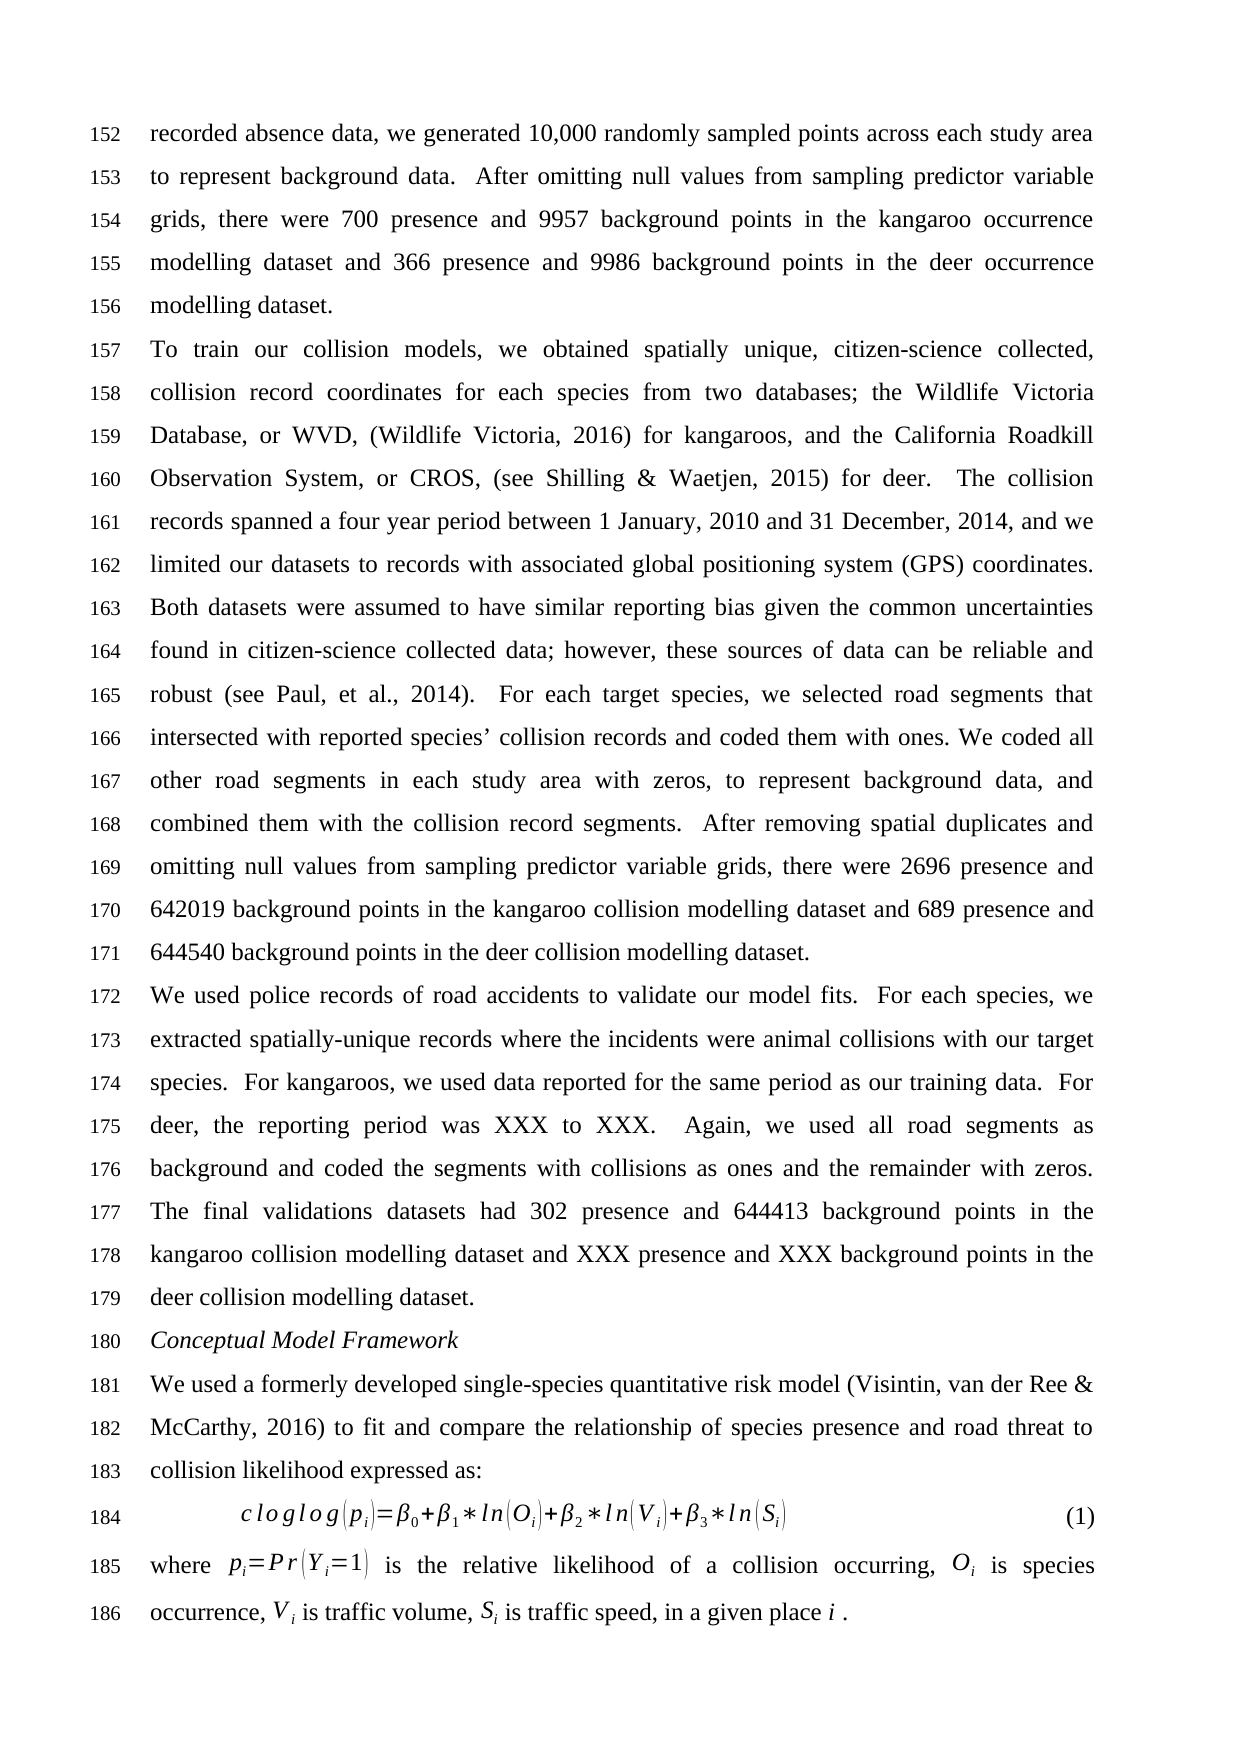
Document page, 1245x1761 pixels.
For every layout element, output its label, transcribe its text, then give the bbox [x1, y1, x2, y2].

text We used a formerly developed single-species quantitative risk model (Visintin, van der Ree & McCarthy, 2016) to fit and compare the relationship of species presence and road threat to collision likelihood expressed as: [150, 1369, 1095, 1484]
text To train our collision models, we obtained spatially unique, citizen-science collected, collision record coordinates for each species from two databases; the Wildlife Victoria Database, or WVD, (Wildlife Victoria, 2016) for kangaroos, and the California Roadkill Observation System, or CROS, (see Shilling & Waetjen, 2015) for deer. The collision records spanned a four year period between 1 January, 2010 and 31 December, 2014, and we limited our datasets to records with associated global positioning system (GPS) coordinates. Both datasets were assumed to have similar reporting bias given the common uncertainties found in citizen-science collected data; however, these sources of data can be reliable and robust (see Paul, et al., 2014). For each target species, we selected road segments that intersected with reported species’ collision records and coded them with ones. We coded all other road segments in each study area with zeros, to represent background data, and combined them with the collision record segments. After removing spatial duplicates and omitting null values from sampling predictor variable grids, there were 2696 presence and 642019 background points in the kangaroo collision modelling dataset and 689 presence and 644540 background points in the deer collision modelling dataset. [150, 334, 1095, 966]
list Conceptual Model Framework [150, 1326, 1095, 1354]
text where is the relative likelihood of a collision occurring, is species occurrence, is traffic volume, is traffic speed, in a given place . [150, 1547, 1095, 1628]
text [150, 118, 1095, 319]
text We used police records of road accidents to validate our model fits. For each species, we extracted spatially-unique records where the incidents were animal collisions with our target species. For kangaroos, we used data reported for the same period as our training data. For deer, the reporting period was XXX to XXX. Again, we used all road segments as background and coded the segments with collisions as ones and the remainder with zeros. The final validations datasets had 302 presence and 644413 background points in the kangaroo collision modelling dataset and XXX presence and XXX background points in the deer collision modelling dataset. [150, 981, 1095, 1311]
text (1) [150, 1498, 1095, 1533]
